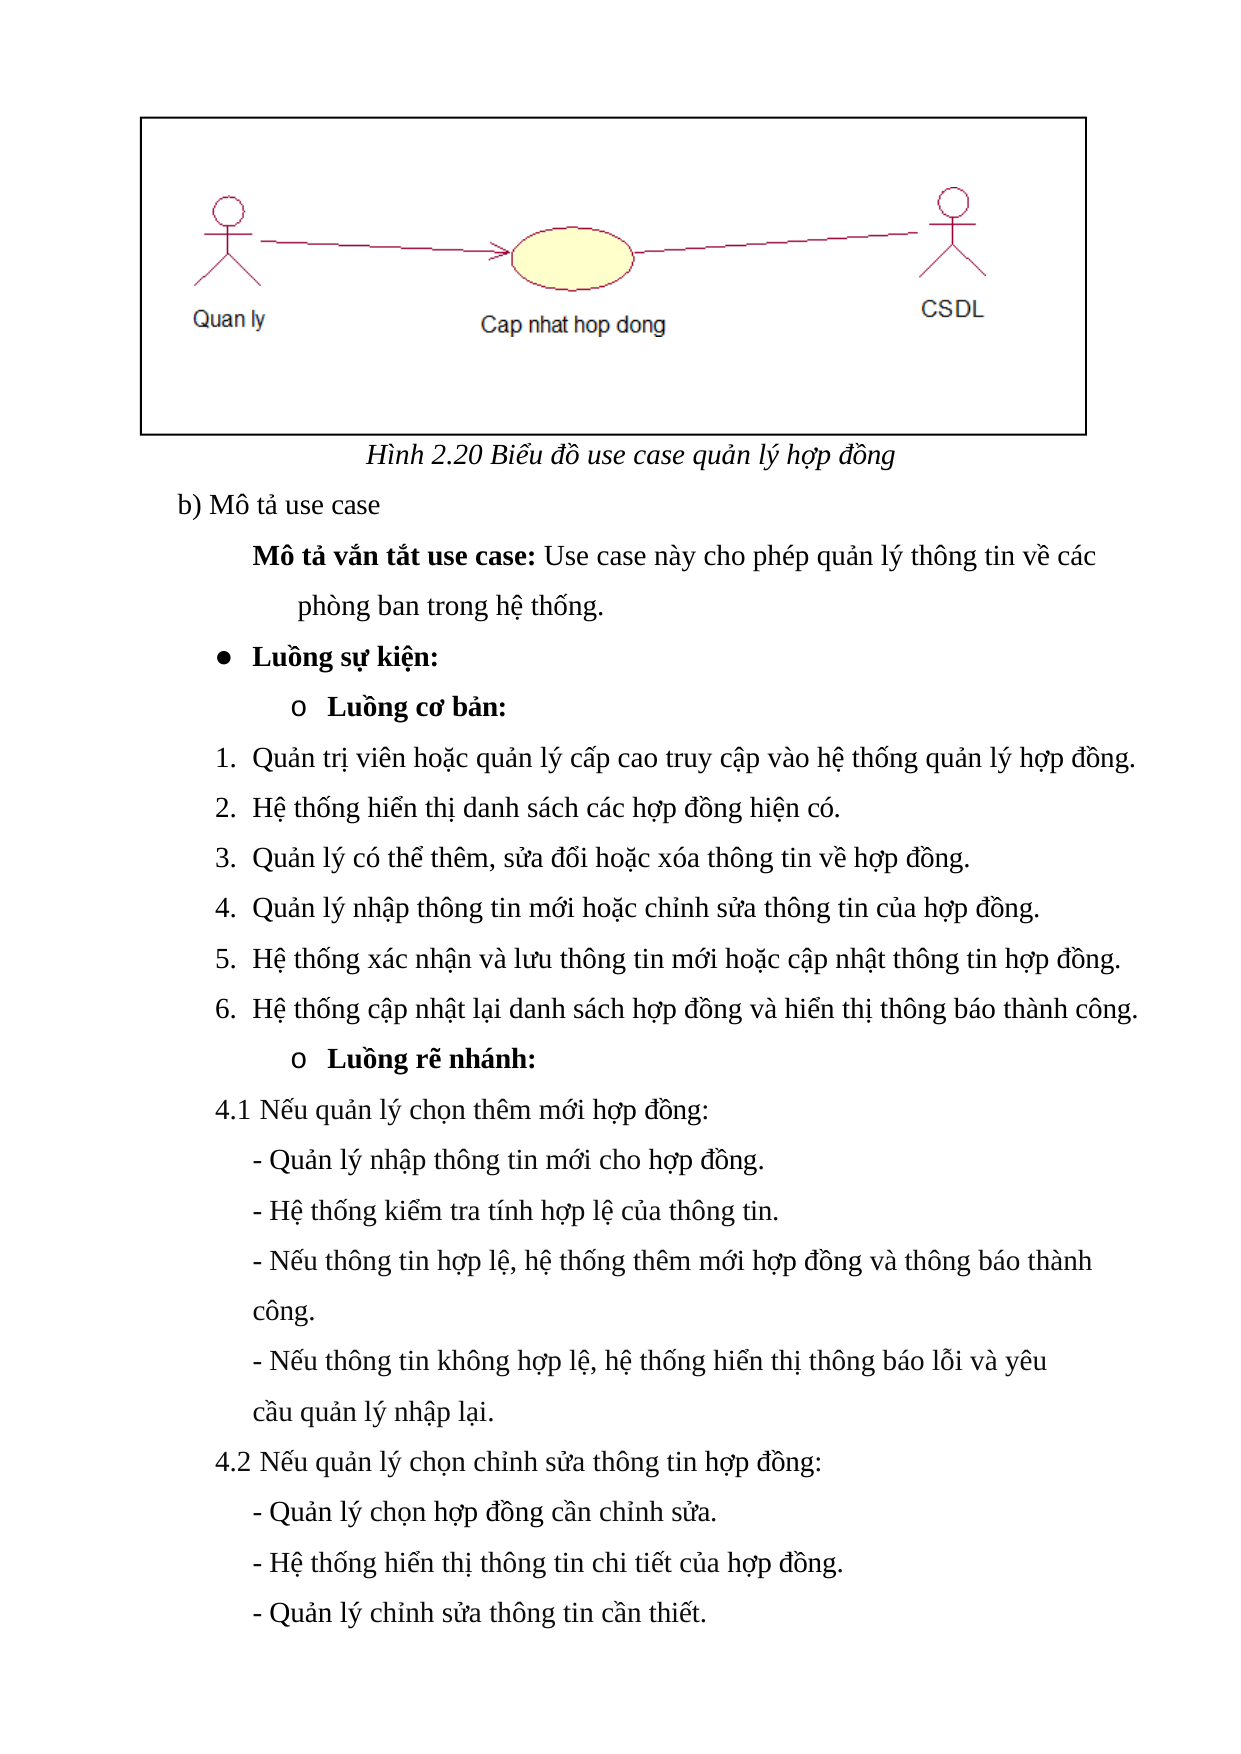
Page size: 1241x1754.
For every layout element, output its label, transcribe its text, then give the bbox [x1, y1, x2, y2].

list Nếu quản lý chọn thêm mới hợp đồng: [215, 1092, 1166, 1125]
list Hệ thống kiểm tra tính hợp lệ của thông tin. [252, 1193, 1166, 1226]
list Quản lý nhập thông tin mới cho hợp đồng. [252, 1142, 1166, 1176]
list Quản trị viên hoặc quản lý cấp cao truy cập vào hệ thống quản lý hợp đồng. [215, 740, 1166, 773]
list Quản lý chọn hợp đồng cần chỉnh sửa. [252, 1494, 1166, 1528]
list Quản lý có thể thêm, sửa đổi hoặc xóa thông tin về hợp đồng. [215, 840, 1166, 874]
list Hệ thống hiển thị danh sách các hợp đồng hiện có. [215, 790, 1166, 823]
subtitle Luồng rẽ nhánh: [290, 1042, 1166, 1078]
list Quản lý chỉnh sửa thông tin cần thiết. [252, 1595, 1166, 1629]
picture [193, 187, 986, 337]
text Hình 2.20 Biểu đồ use case quản lý hợp đồng [184, 437, 1077, 471]
text Mô tả vắn tắt use case: Use case này cho phép quản lý thông tin về các phòng ban trong hệ thống. [252, 538, 1153, 622]
list Nếu quản lý chọn chỉnh sửa thông tin hợp đồng: [215, 1445, 1166, 1478]
list Hệ thống hiển thị thông tin chi tiết của hợp đồng. [252, 1545, 1166, 1578]
list Luồng cơ bản: [290, 689, 1166, 725]
list Nếu thông tin không hợp lệ, hệ thống hiển thị thông báo lỗi và yêu cầu quản lý nhập lại. [252, 1343, 1094, 1428]
list Mô tả use case [177, 487, 1166, 521]
list Hệ thống xác nhận và lưu thông tin mới hoặc cập nhật thông tin hợp đồng. [215, 941, 1166, 974]
list Quản lý nhập thông tin mới hoặc chỉnh sửa thông tin của hợp đồng. [215, 891, 1166, 924]
list Nếu thông tin hợp lệ, hệ thống thêm mới hợp đồng và thông báo thành công. [252, 1243, 1093, 1327]
subtitle Luồng sự kiện: [215, 638, 1166, 674]
list Hệ thống cập nhật lại danh sách hợp đồng và hiển thị thông báo thành công. [215, 991, 1166, 1025]
